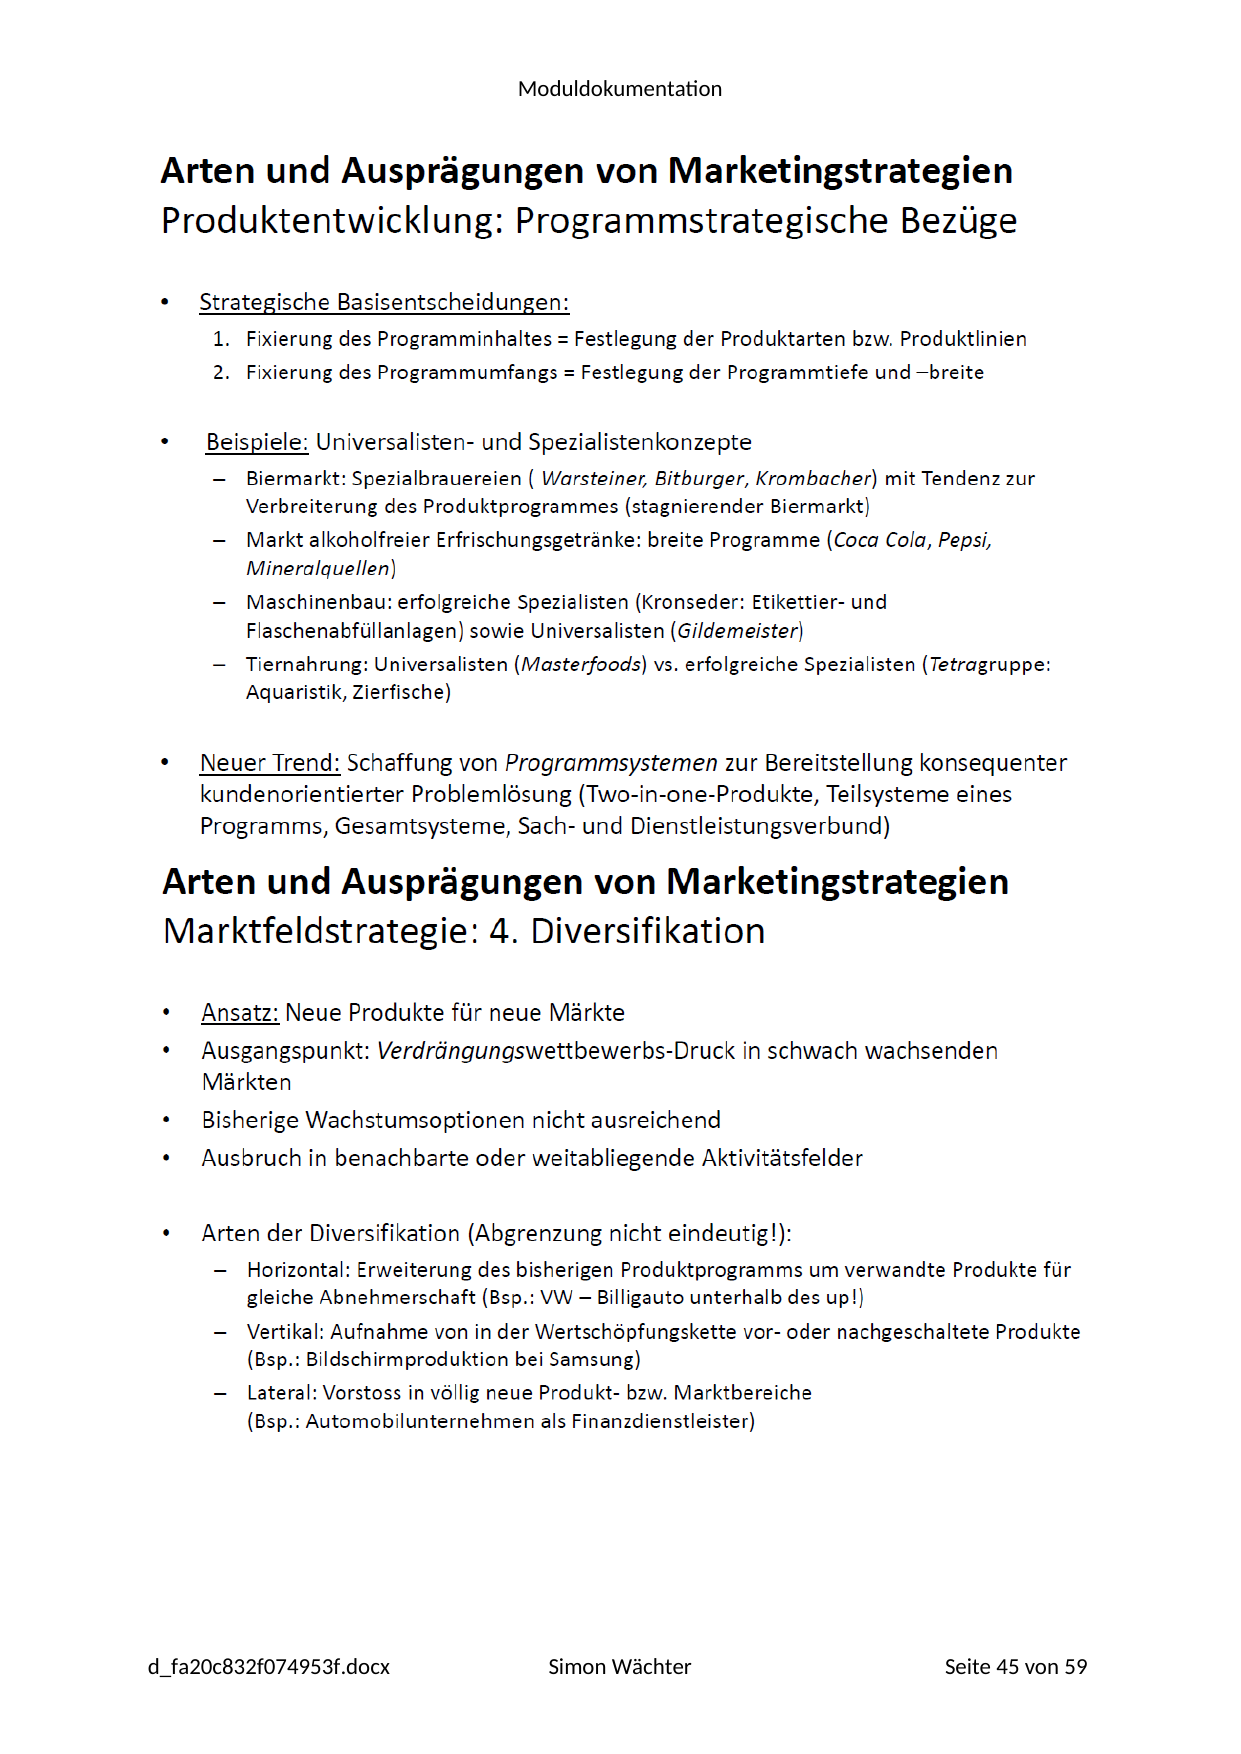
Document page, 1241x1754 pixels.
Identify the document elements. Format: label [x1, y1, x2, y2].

picture [147, 147, 1093, 845]
picture [147, 863, 1093, 1439]
